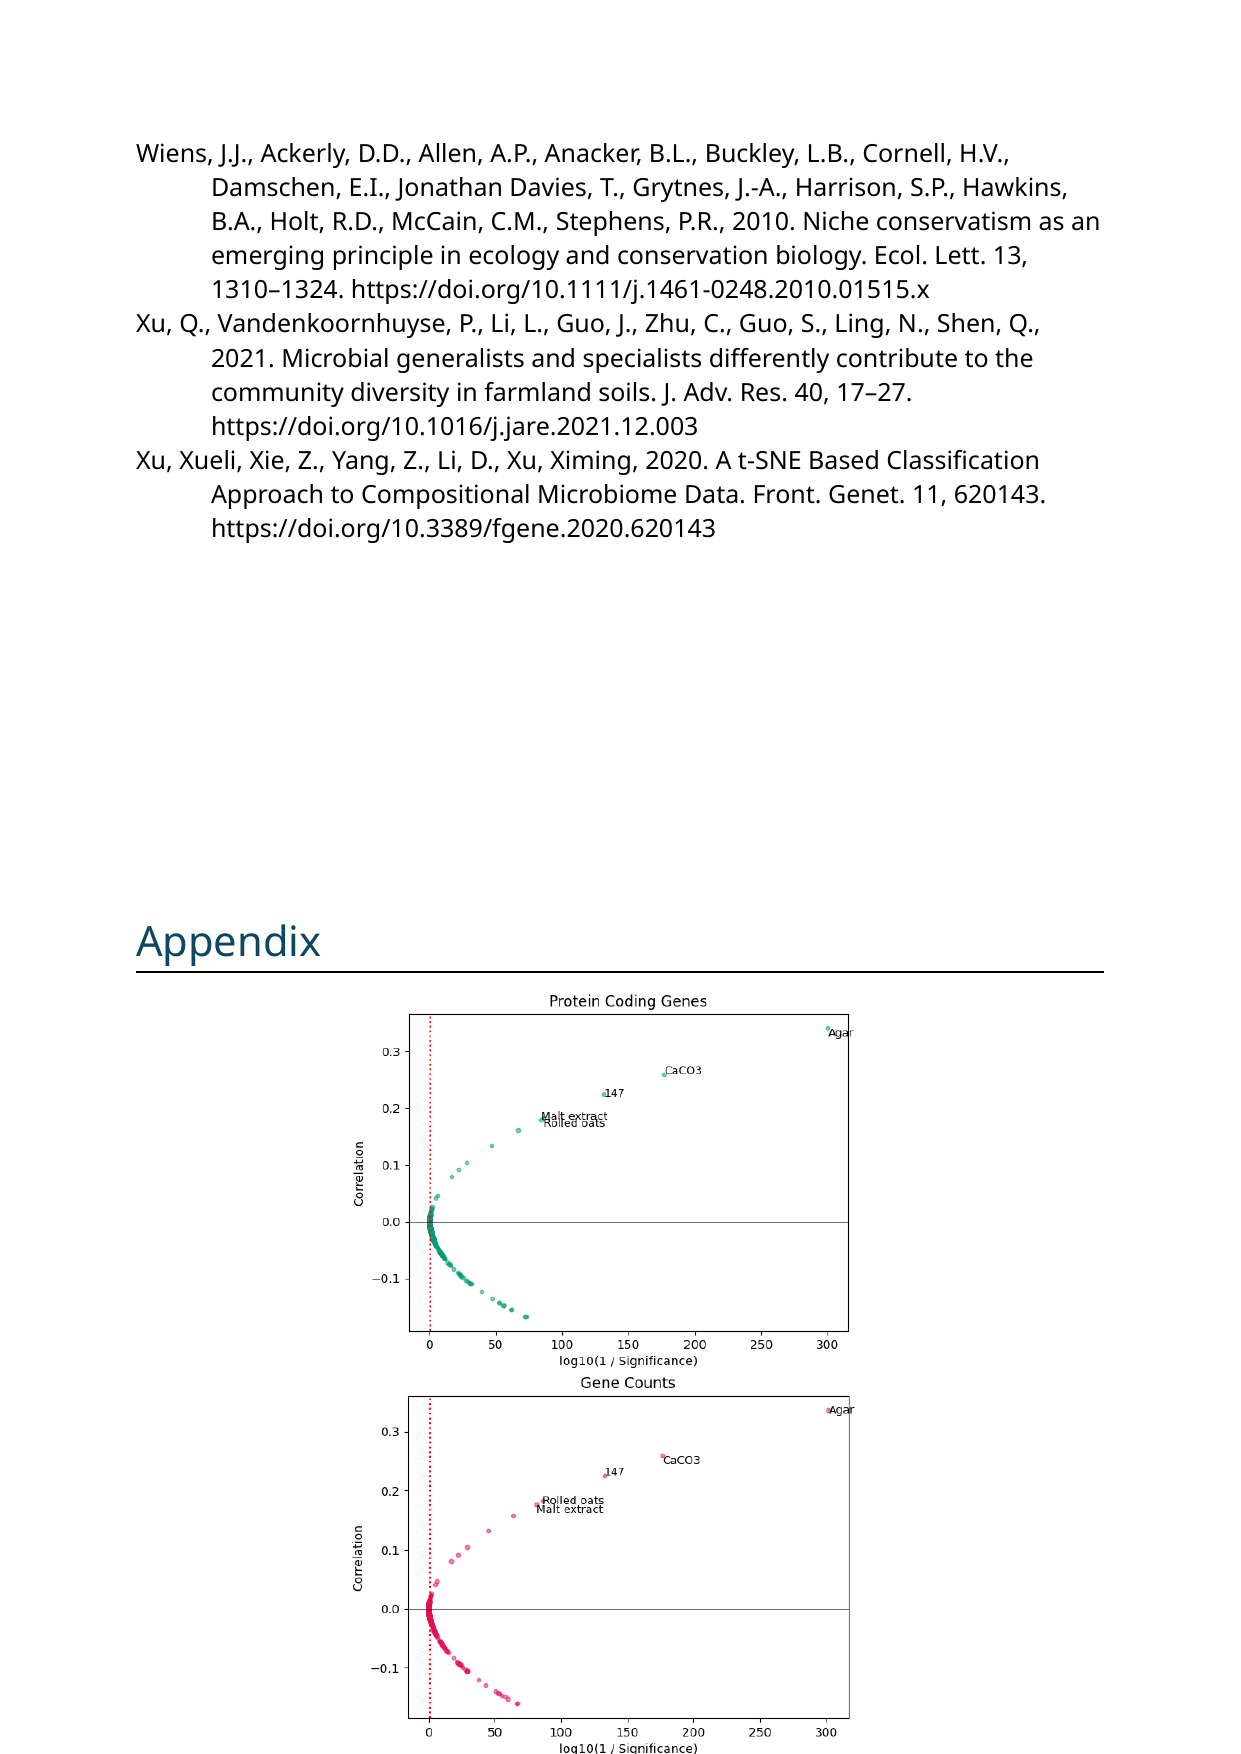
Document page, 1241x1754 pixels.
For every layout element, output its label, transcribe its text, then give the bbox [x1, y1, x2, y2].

picture [347, 987, 862, 1754]
text Xu, Xueli, Xie, Z., Yang, Z., Li, D., Xu, Ximing, 2020. A t-SNE Based Classification Approach to Compositional Microbiome Data. Front. Genet. 11, 620143. https://doi.org/10.3389/fgene.2020.620143 [136, 442, 1104, 544]
text Wiens, J.J., Ackerly, D.D., Allen, A.P., Anacker, B.L., Buckley, L.B., Cornell, H.V., Damschen, E.I., Jonathan Davies, T., Grytnes, J.-A., Harrison, S.P., Hawkins, B.A., Holt, R.D., McCain, C.M., Stephens, P.R., 2010. Niche conservatism as an emerging principle in ecology and conservation biology. Ecol. Lett. 13, 1310–1324. https://doi.org/10.1111/j.1461-0248.2010.01515.x [136, 136, 1104, 306]
subtitle Appendix [136, 912, 1104, 971]
text Xu, Q., Vandenkoornhuyse, P., Li, L., Guo, J., Zhu, C., Guo, S., Ling, N., Shen, Q., 2021. Microbial generalists and specialists differently contribute to the community diversity in farmland soils. J. Adv. Res. 40, 17–27. https://doi.org/10.1016/j.jare.2021.12.003 [136, 306, 1104, 442]
